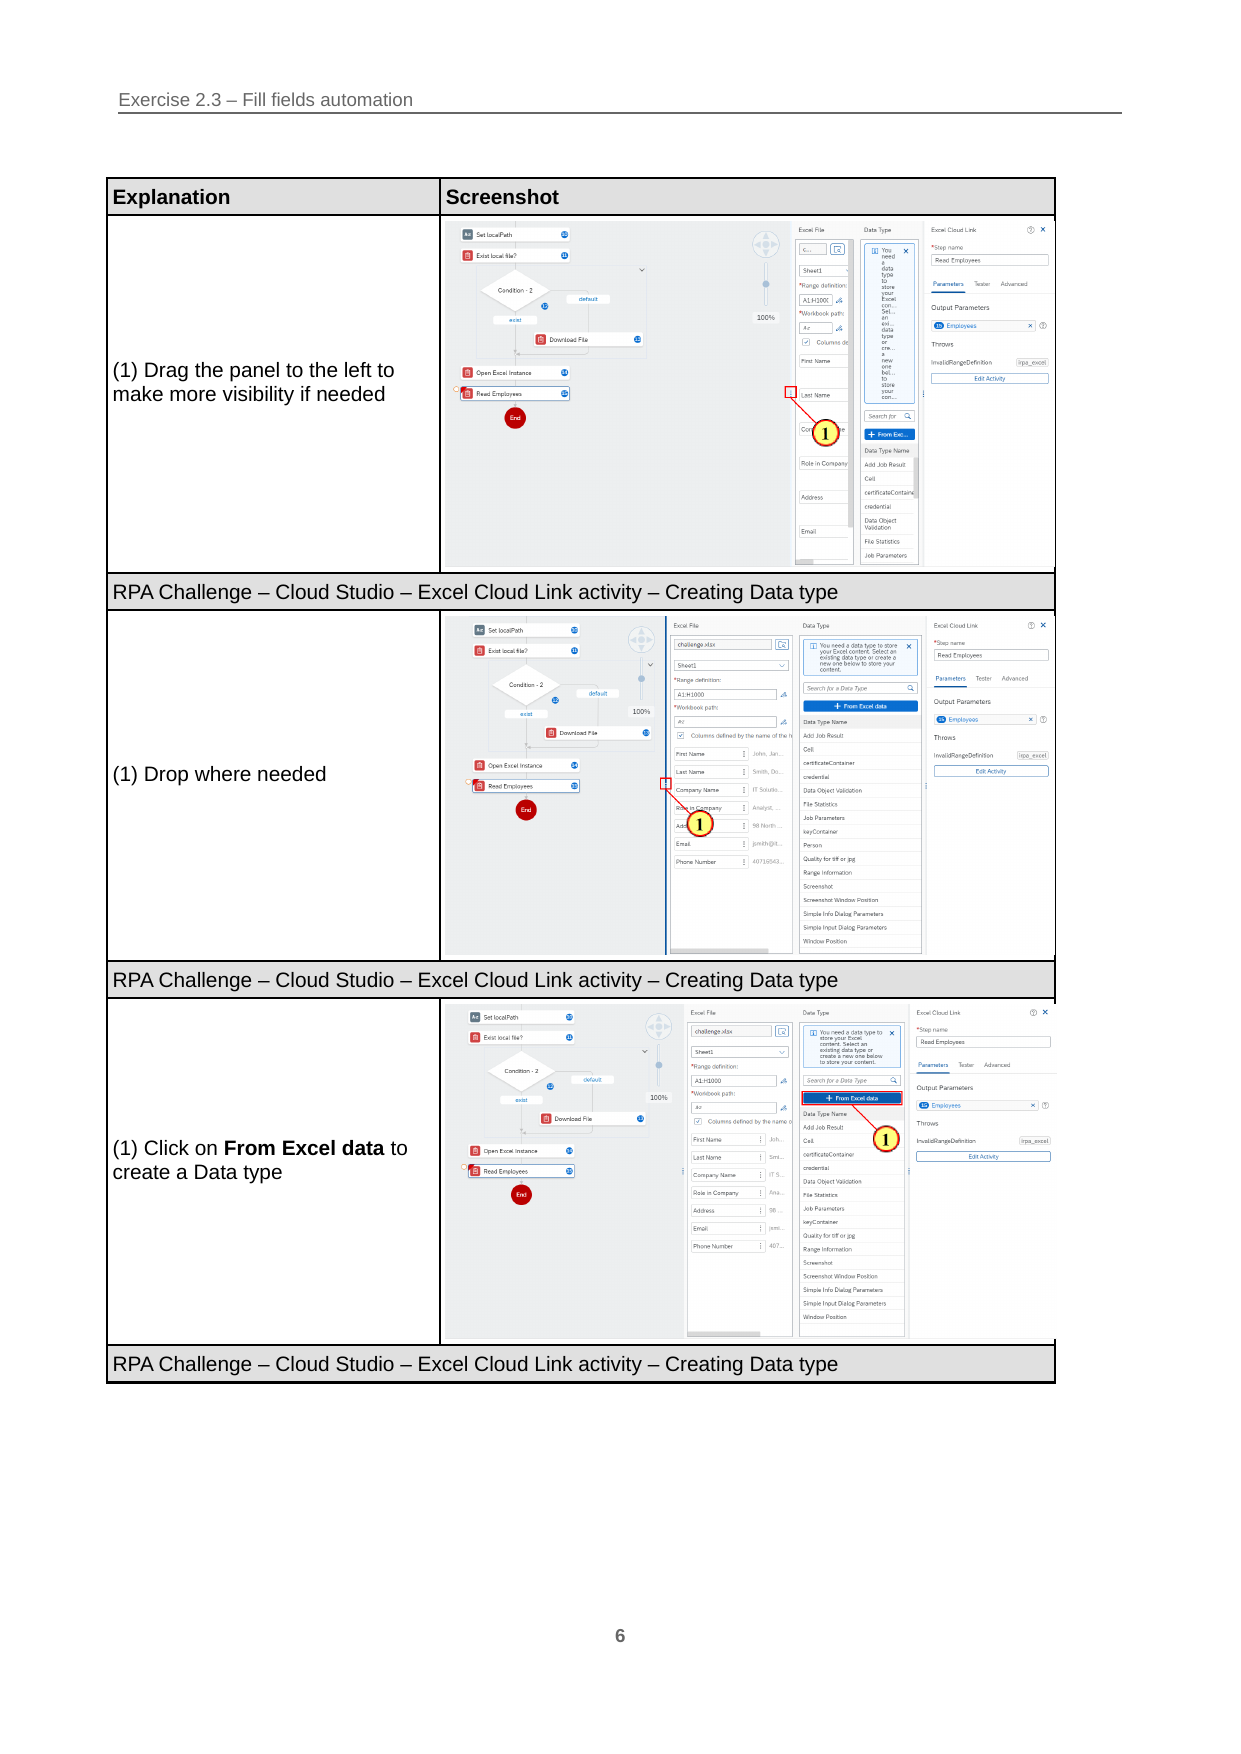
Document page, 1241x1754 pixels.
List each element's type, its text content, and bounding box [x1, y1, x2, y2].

table_header Screenshot [441, 179, 1054, 214]
table_cell (1) Drop where needed [108, 611, 439, 960]
table_cell RPA Challenge – Cloud Studio – Excel Cloud Link activity – Creating Data type [108, 1346, 1054, 1381]
picture [445, 616, 1055, 955]
table_cell [441, 999, 1054, 1344]
picture [445, 221, 1055, 567]
table_cell [441, 611, 1054, 960]
table_cell [441, 216, 1054, 572]
table_cell RPA Challenge – Cloud Studio – Excel Cloud Link activity – Creating Data type [108, 574, 1054, 609]
table_header Explanation [108, 179, 439, 214]
table_cell (1) Drag the panel to the left to make more visibility if needed [108, 216, 439, 572]
table_cell RPA Challenge – Cloud Studio – Excel Cloud Link activity – Creating Data type [108, 962, 1054, 997]
table_cell (1) Click on From Excel data to create a Data type [108, 999, 439, 1344]
picture [445, 1004, 1057, 1339]
